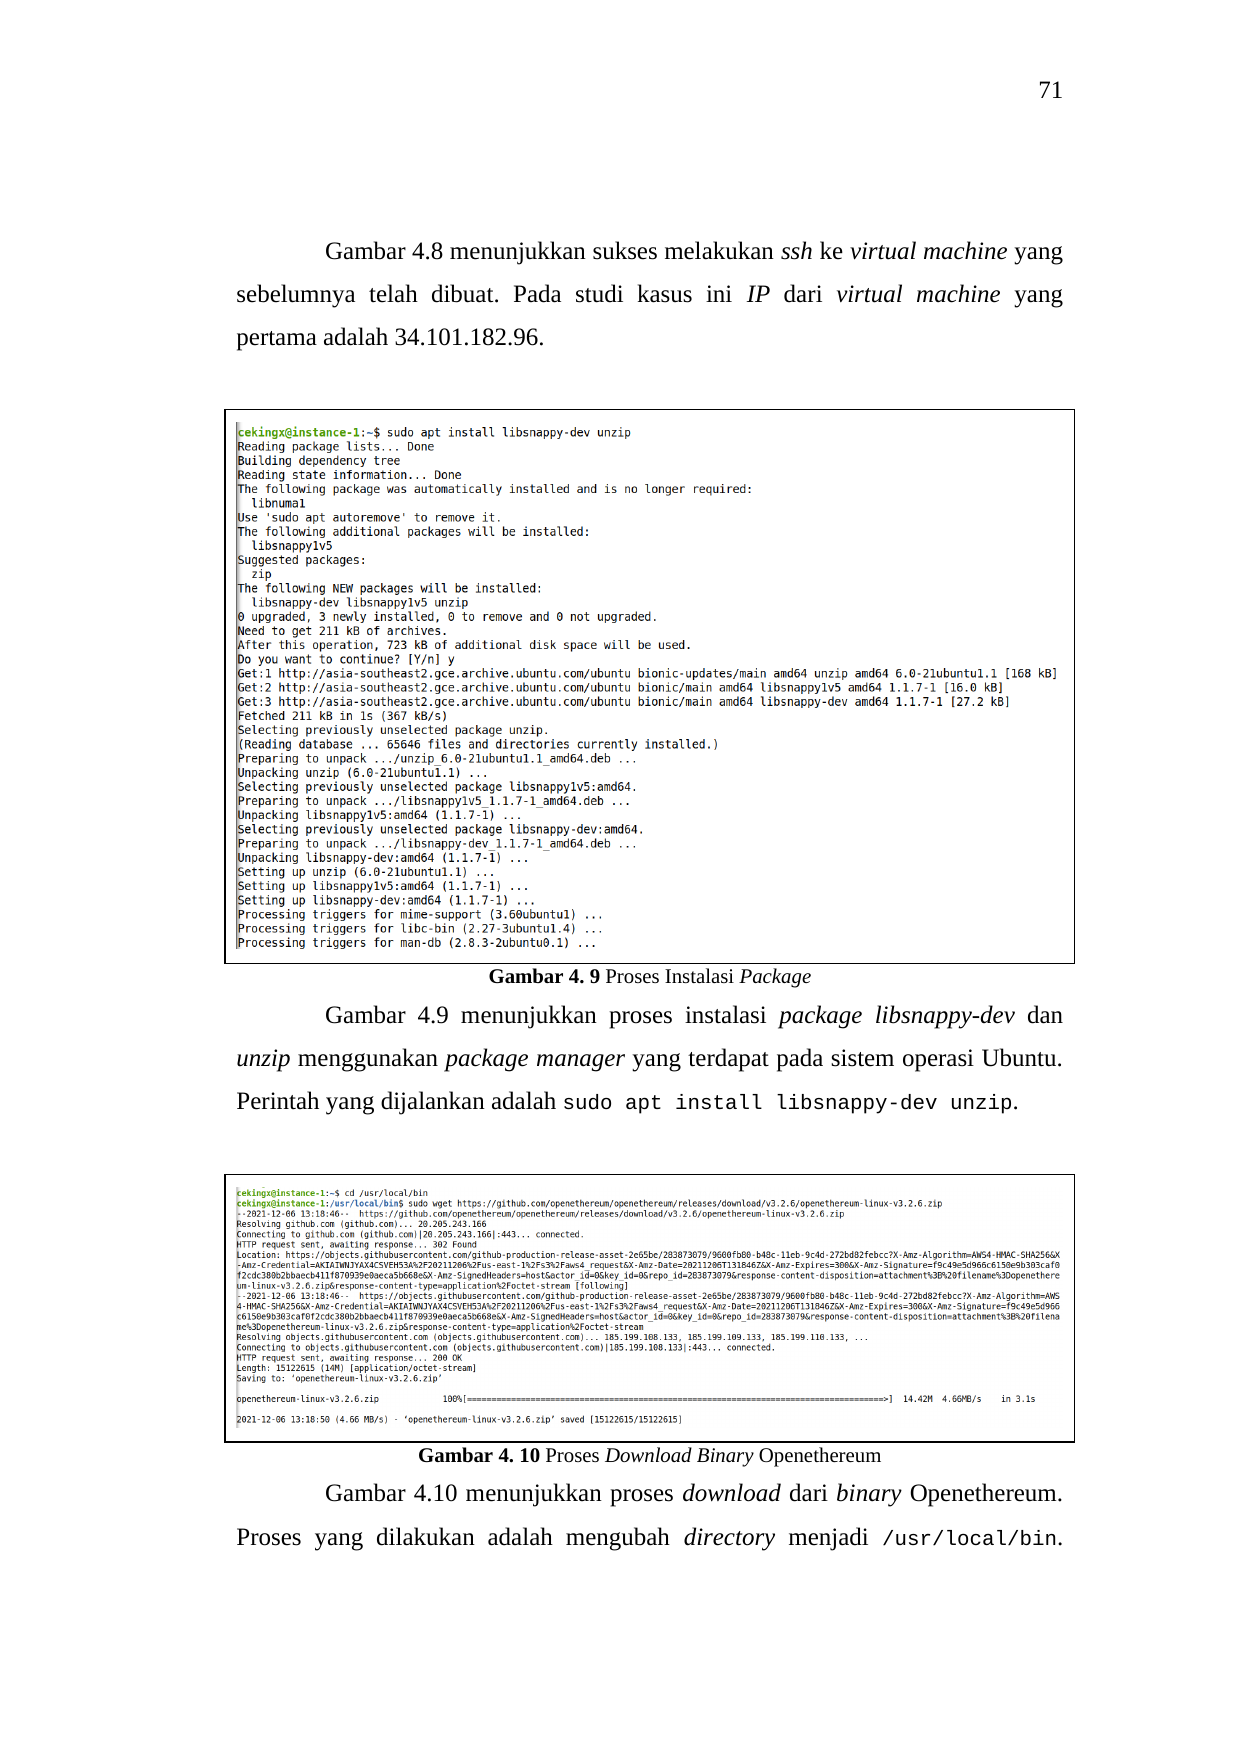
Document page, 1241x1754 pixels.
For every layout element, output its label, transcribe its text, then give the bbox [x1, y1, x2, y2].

text Gambar 4.8 menunjukkan sukses melakukan ssh ke virtual machine yang sebelumnya telah dibuat. Pada studi kasus ini IP dari virtual machine yang pertama adalah 34.101.182.96. [236, 236, 1063, 351]
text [236, 1478, 1063, 1551]
text Gambar 4. 10 Proses Download Binary Openethereum [236, 1443, 1063, 1467]
picture [236, 1187, 1064, 1428]
text Gambar 4. 9 Proses Instalasi Package [236, 964, 1063, 988]
text Gambar 4.9 menunjukkan proses instalasi package libsnappy-dev dan unzip menggunakan package manager yang terdapat pada sistem operasi Ubuntu. Perintah yang dijalankan adalah sudo apt install libsnappy-dev unzip. [236, 1000, 1063, 1116]
table_header [226, 410, 1074, 963]
picture [236, 422, 1064, 949]
table_header [226, 1175, 1074, 1441]
